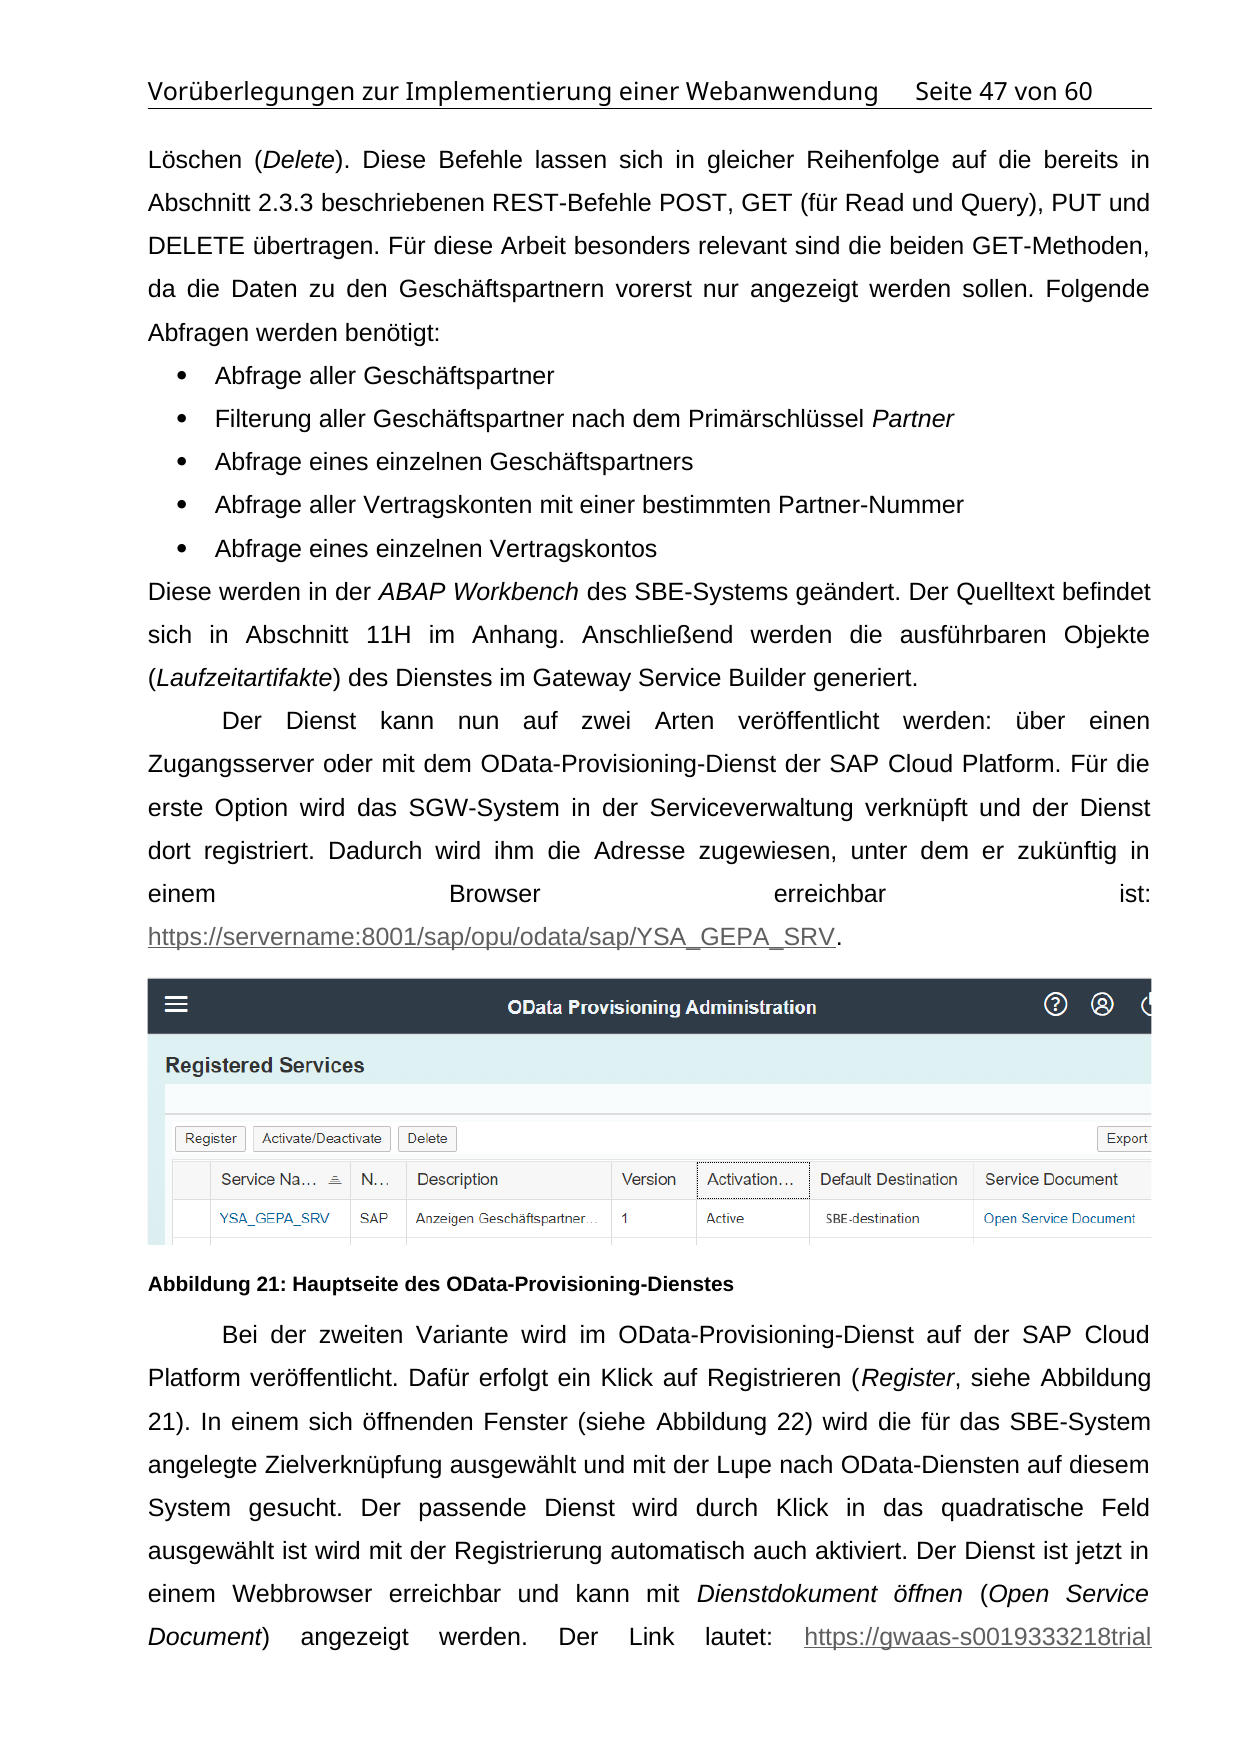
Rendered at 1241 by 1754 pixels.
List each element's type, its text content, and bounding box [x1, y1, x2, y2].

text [148, 1320, 1152, 1651]
picture [147, 977, 1152, 1245]
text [148, 145, 1152, 346]
text Der Dienst kann nun auf zwei Arten veröffentlicht werden: über einen Zugangsserver oder mit dem OData-Provisioning-Dienst der SAP Cloud Platform. Für die erste Option wird das SGW-System in der Serviceverwaltung verknüpft und der Dienst dort registriert. Dadurch wird ihm die Adresse zugewiesen, unter dem er zukünftig in einem Browser erreichbar ist: https://servername:8001/sap/opu/odata/sap/YSA_GEPA_SRV. [148, 706, 1152, 951]
list Abfrage eines einzelnen Vertragskontos [177, 534, 1152, 562]
list Abfrage eines einzelnen Geschäftspartners [177, 447, 1152, 476]
list Abfrage aller Vertragskonten mit einer bestimmten Partner-Nummer [177, 490, 1152, 519]
list Abfrage aller Geschäftspartner [177, 361, 1152, 389]
text Diese werden in der ABAP Workbench des SBE-Systems geändert. Der Quelltext befindet sich in Abschnitt 10.8 im Anhang. Anschließend werden die ausführbaren Objekte (Laufzeitartifakte) des Dienstes im Gateway Service Builder generiert. [148, 577, 1152, 692]
list Filterung aller Geschäftspartner nach dem Primärschlüssel Partner [177, 404, 1152, 433]
